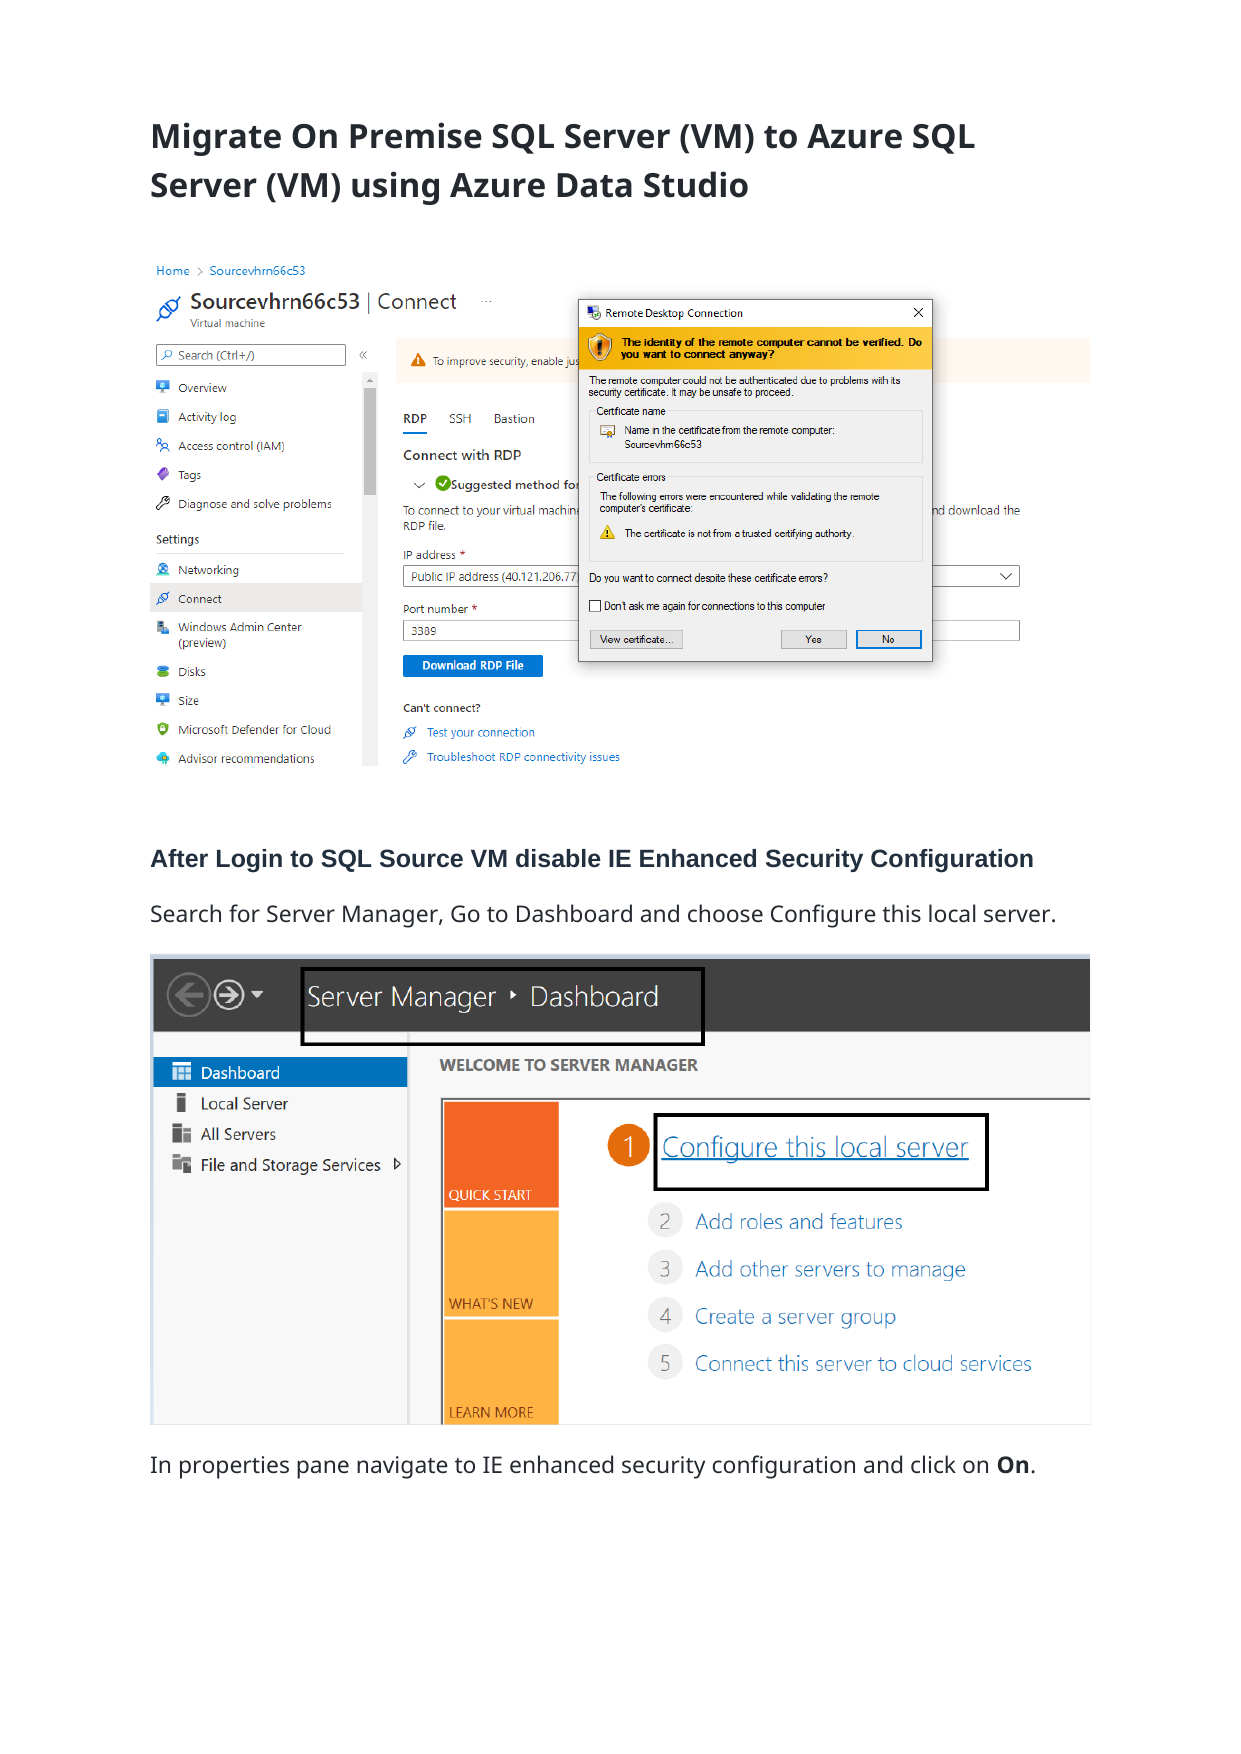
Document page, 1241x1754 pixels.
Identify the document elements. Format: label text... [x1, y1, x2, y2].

picture [150, 263, 1091, 766]
picture [150, 953, 1091, 1425]
text In properties pane navigate to IE enhanced security configuration and click on On. [150, 1449, 1090, 1481]
text After Login to SQL Source VM disable IE Enhanced Security Configuration [150, 844, 1090, 873]
text Search for Server Manager, Go to Dashboard and choose Configure this local server. [150, 898, 1090, 929]
